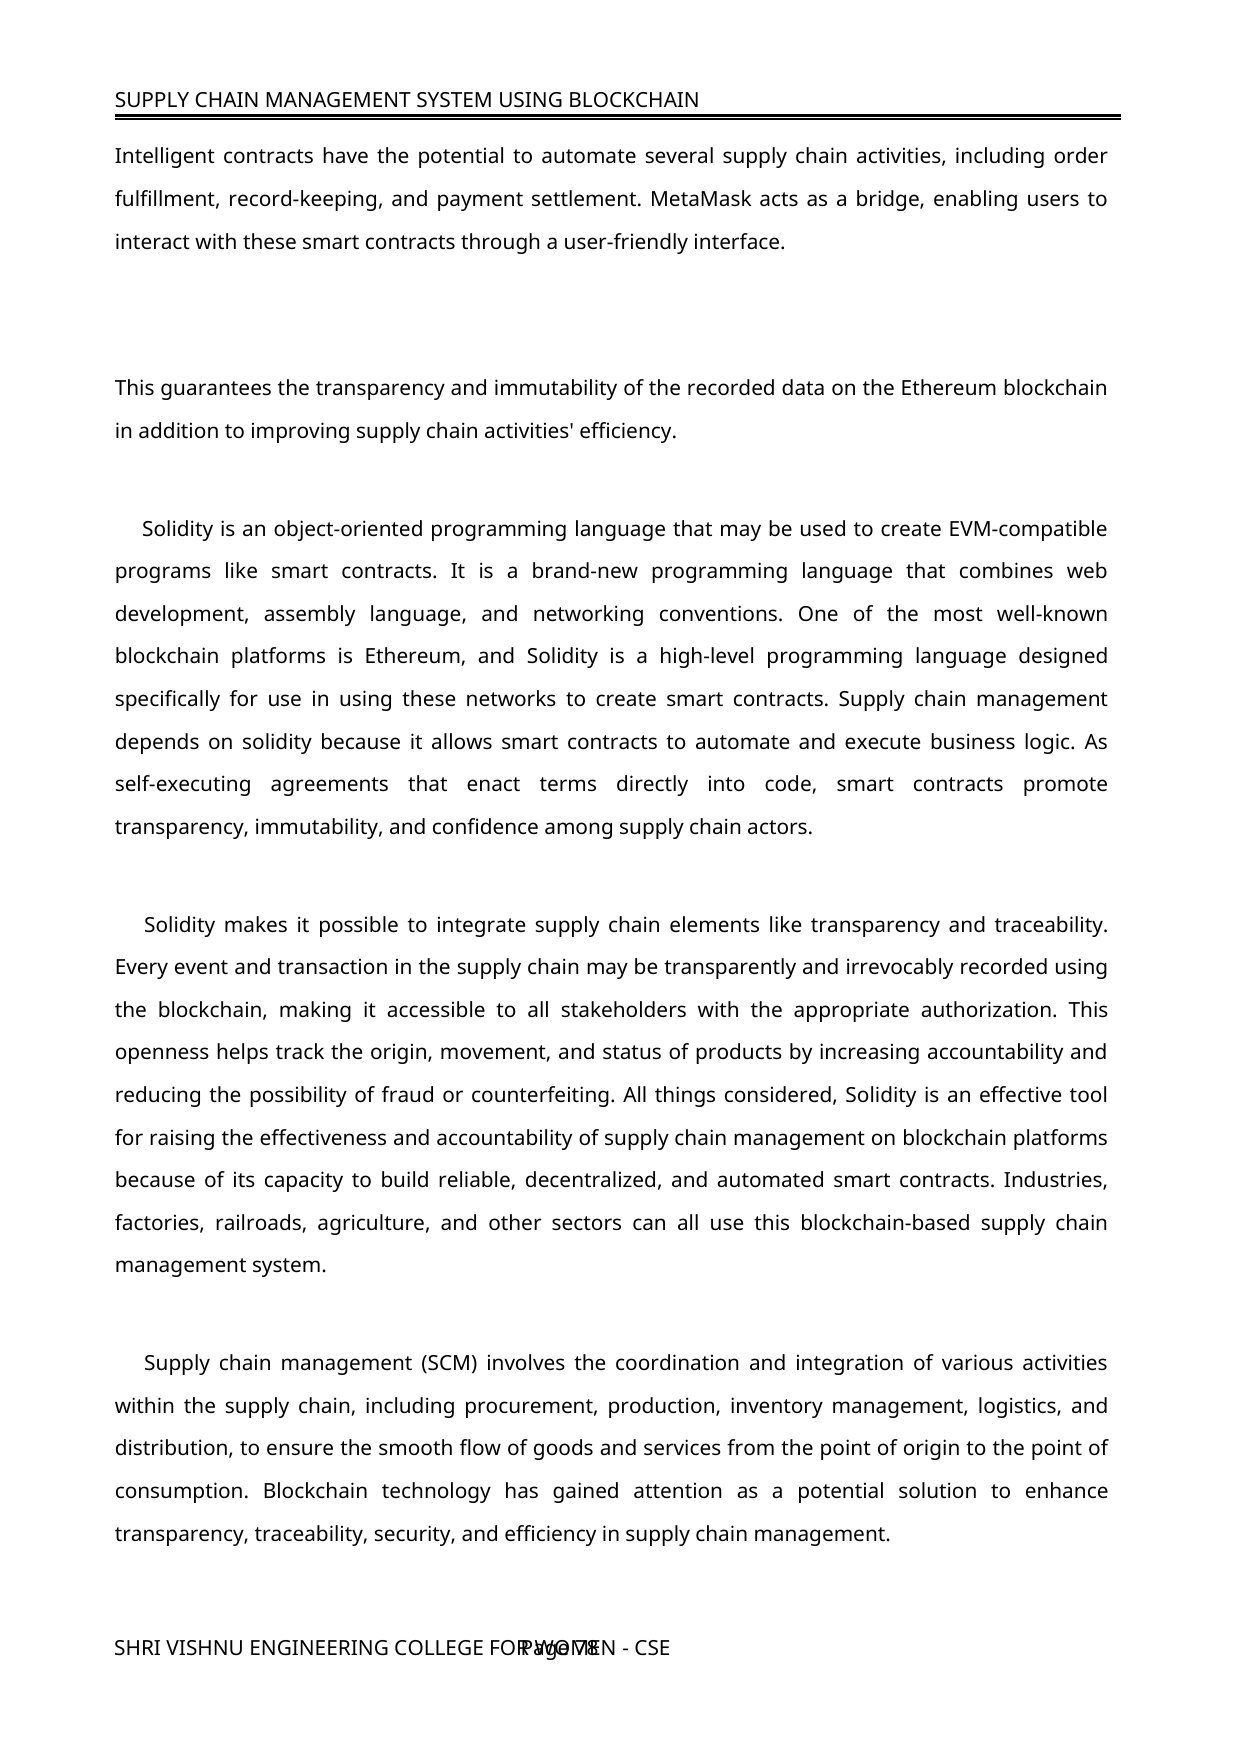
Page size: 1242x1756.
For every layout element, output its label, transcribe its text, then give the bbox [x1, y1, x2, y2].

text This guarantees the transparency and immutability of the recorded data on the Ethereum blockchain in addition to improving supply chain activities' efficiency. [114, 373, 1109, 444]
text Supply chain management (SCM) involves the coordination and integration of various activities within the supply chain, including procurement, production, inventory management, logistics, and distribution, to ensure the smooth flow of goods and services from the point of origin to the point of consumption. Blockchain technology has gained attention as a potential solution to enhance transparency, traceability, security, and efficiency in supply chain management. [114, 1348, 1109, 1547]
text Solidity is an object-oriented programming language that may be used to create EVM-compatible programs like smart contracts. It is a brand-new programming language that combines web development, assembly language, and networking conventions. One of the most well-known blockchain platforms is Ethereum, and Solidity is a high-level programming language designed specifically for use in using these networks to create smart contracts. Supply chain management depends on solidity because it allows smart contracts to automate and execute business logic. As self-executing agreements that enact terms directly into code, smart contracts promote transparency, immutability, and confidence among supply chain actors. [114, 514, 1109, 840]
text Solidity makes it possible to integrate supply chain elements like transparency and traceability. Every event and transaction in the supply chain may be transparently and irrevocably recorded using the blockchain, making it accessible to all stakeholders with the appropriate authorization. This openness helps track the origin, movement, and status of products by increasing accountability and reducing the possibility of fraud or counterfeiting. All things considered, Solidity is an effective tool for raising the effectiveness and accountability of supply chain management on blockchain platforms because of its capacity to build reliable, decentralized, and automated smart contracts. Industries, factories, railroads, agriculture, and other sectors can all use this blockchain-based supply chain management system. [114, 910, 1109, 1279]
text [114, 142, 1109, 255]
